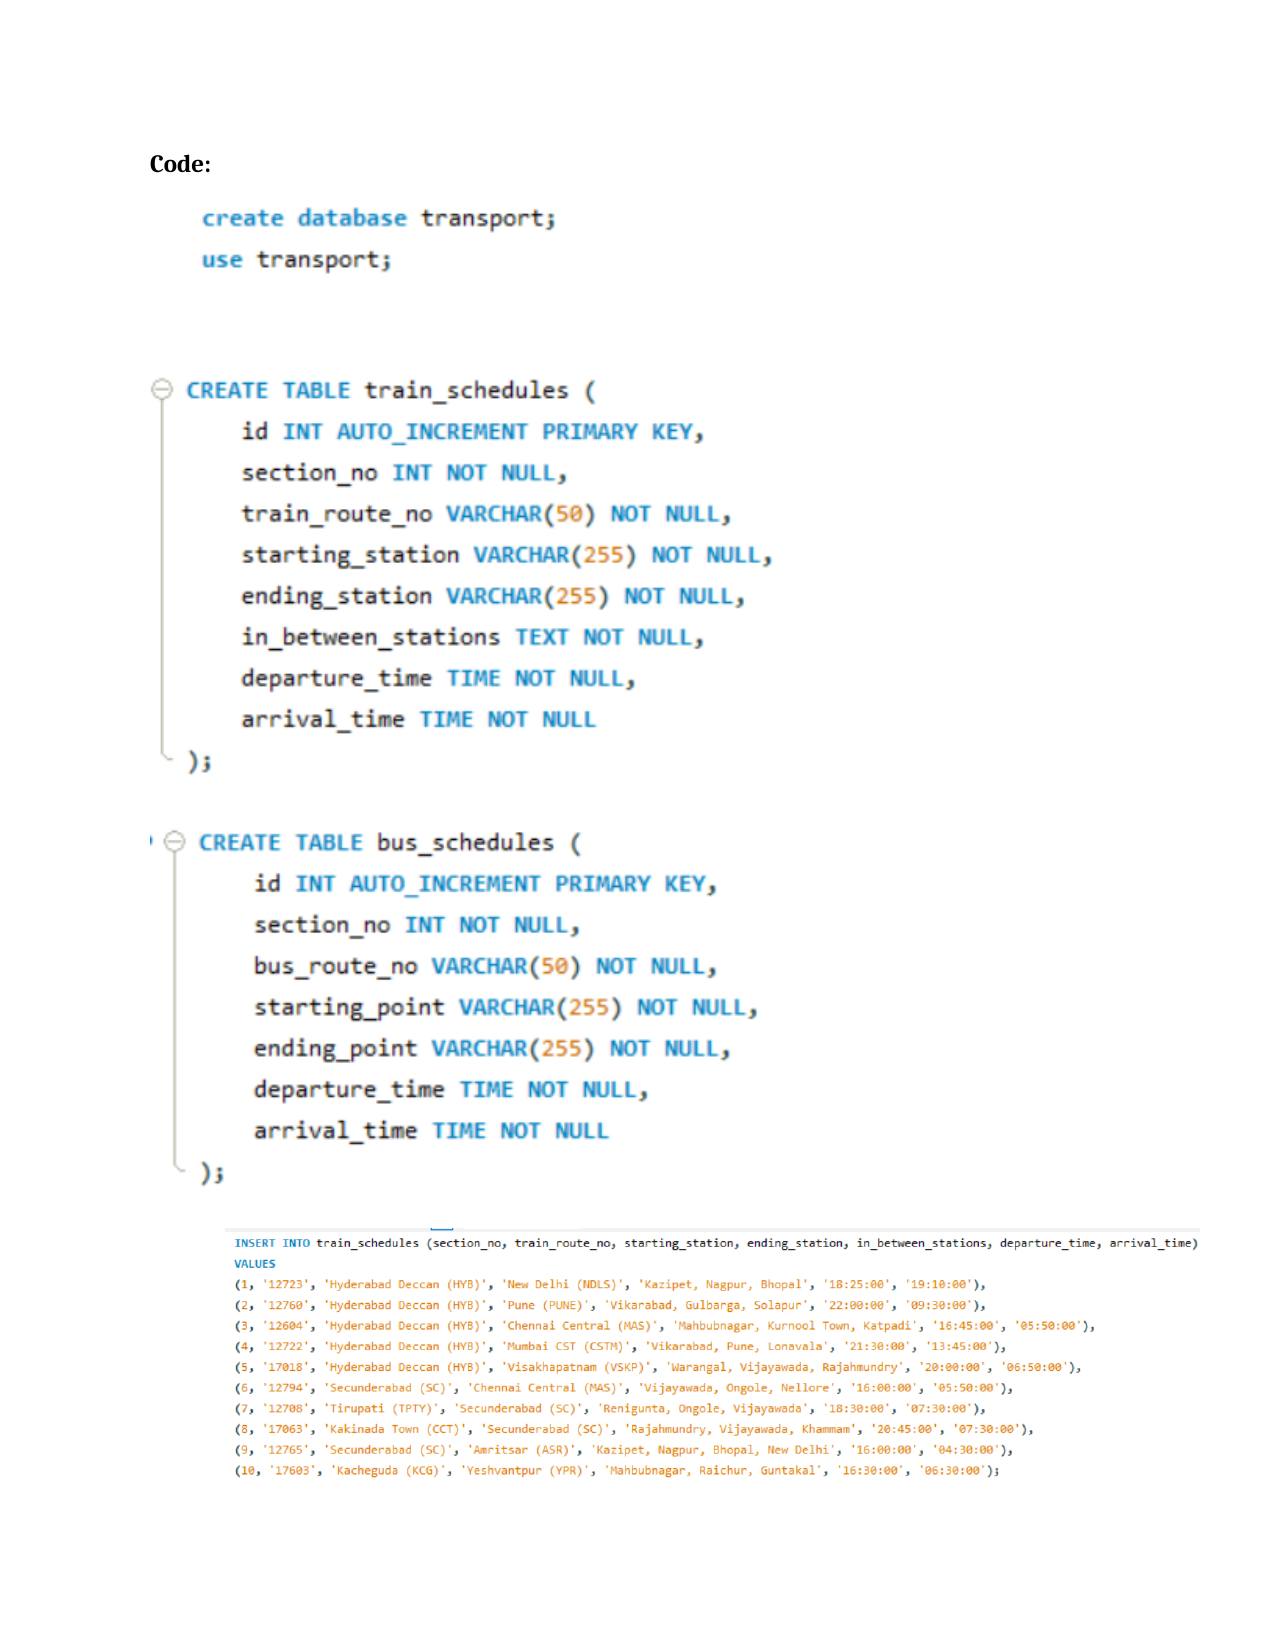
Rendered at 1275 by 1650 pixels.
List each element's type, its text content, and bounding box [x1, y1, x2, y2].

text Code: [150, 150, 1125, 179]
picture [150, 817, 857, 1204]
picture [150, 361, 819, 793]
picture [225, 1228, 1200, 1479]
picture [187, 203, 630, 285]
